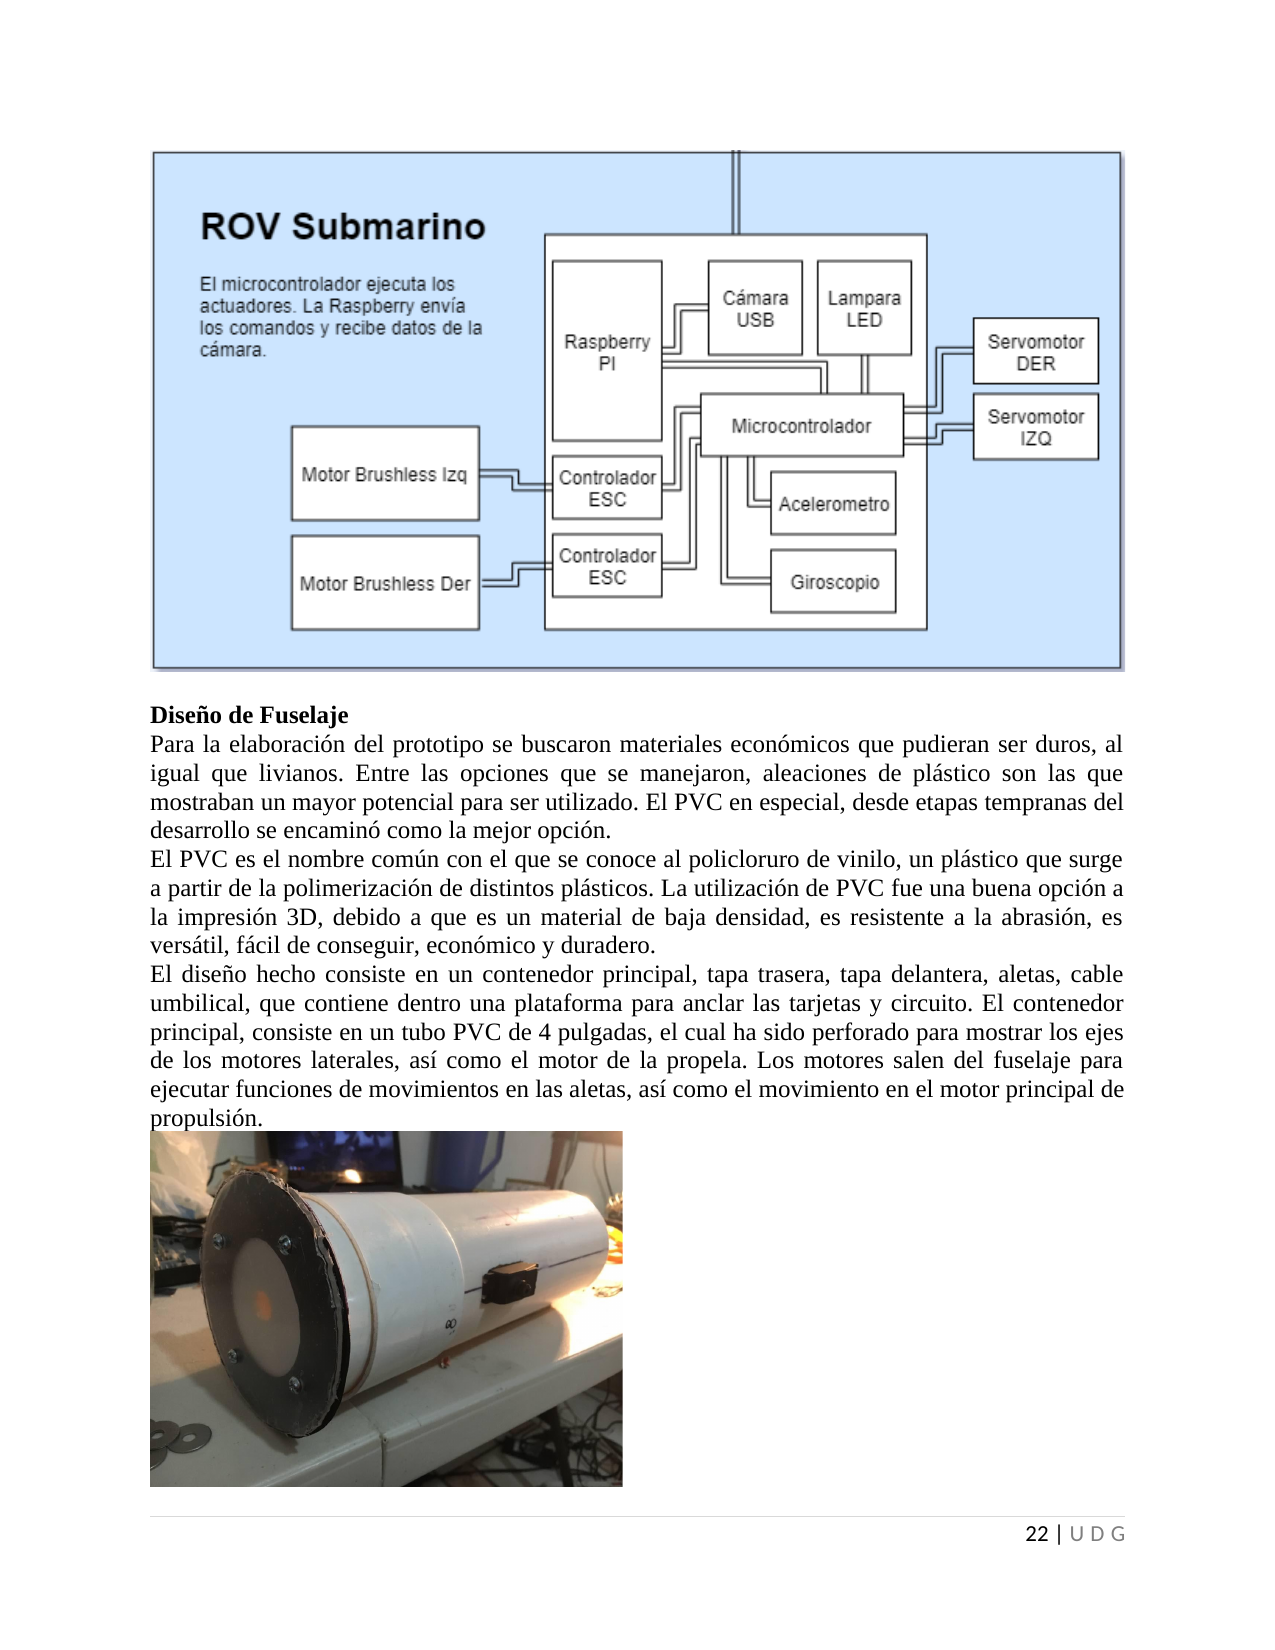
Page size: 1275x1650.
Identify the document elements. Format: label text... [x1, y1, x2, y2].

text El diseño hecho consiste en un contenedor principal, tapa trasera, tapa delantera, aletas, cable umbilical, que contiene dentro una plataforma para anclar las tarjetas y circuito. El contenedor principal, consiste en un tubo PVC de 4 pulgadas, el cual ha sido perforado para mostrar los ejes de los motores laterales, así como el motor de la propela. Los motores salen del fuselaje para ejecutar funciones de movimientos en las aletas, así como el movimiento en el motor principal de propulsión. [150, 959, 1125, 1132]
text Diseño de Fuselaje [150, 701, 1125, 729]
text Para la elaboración del prototipo se buscaron materiales económicos que pudieran ser duros, al igual que livianos. Entre las opciones que se manejaron, aleaciones de plástico son las que mostraban un mayor potencial para ser utilizado. El PVC en especial, desde etapas tempranas del desarrollo se encaminó como la mejor opción. [150, 729, 1125, 844]
picture [150, 1131, 623, 1487]
picture [150, 150, 1125, 672]
text El PVC es el nombre común con el que se conoce al policloruro de vinilo, un plástico que surge a partir de la polimerización de distintos plásticos. La utilización de PVC fue una buena opción a la impresión 3D, debido a que es un material de baja densidad, es resistente a la abrasión, es versátil, fácil de conseguir, económico y duradero. [150, 844, 1125, 959]
